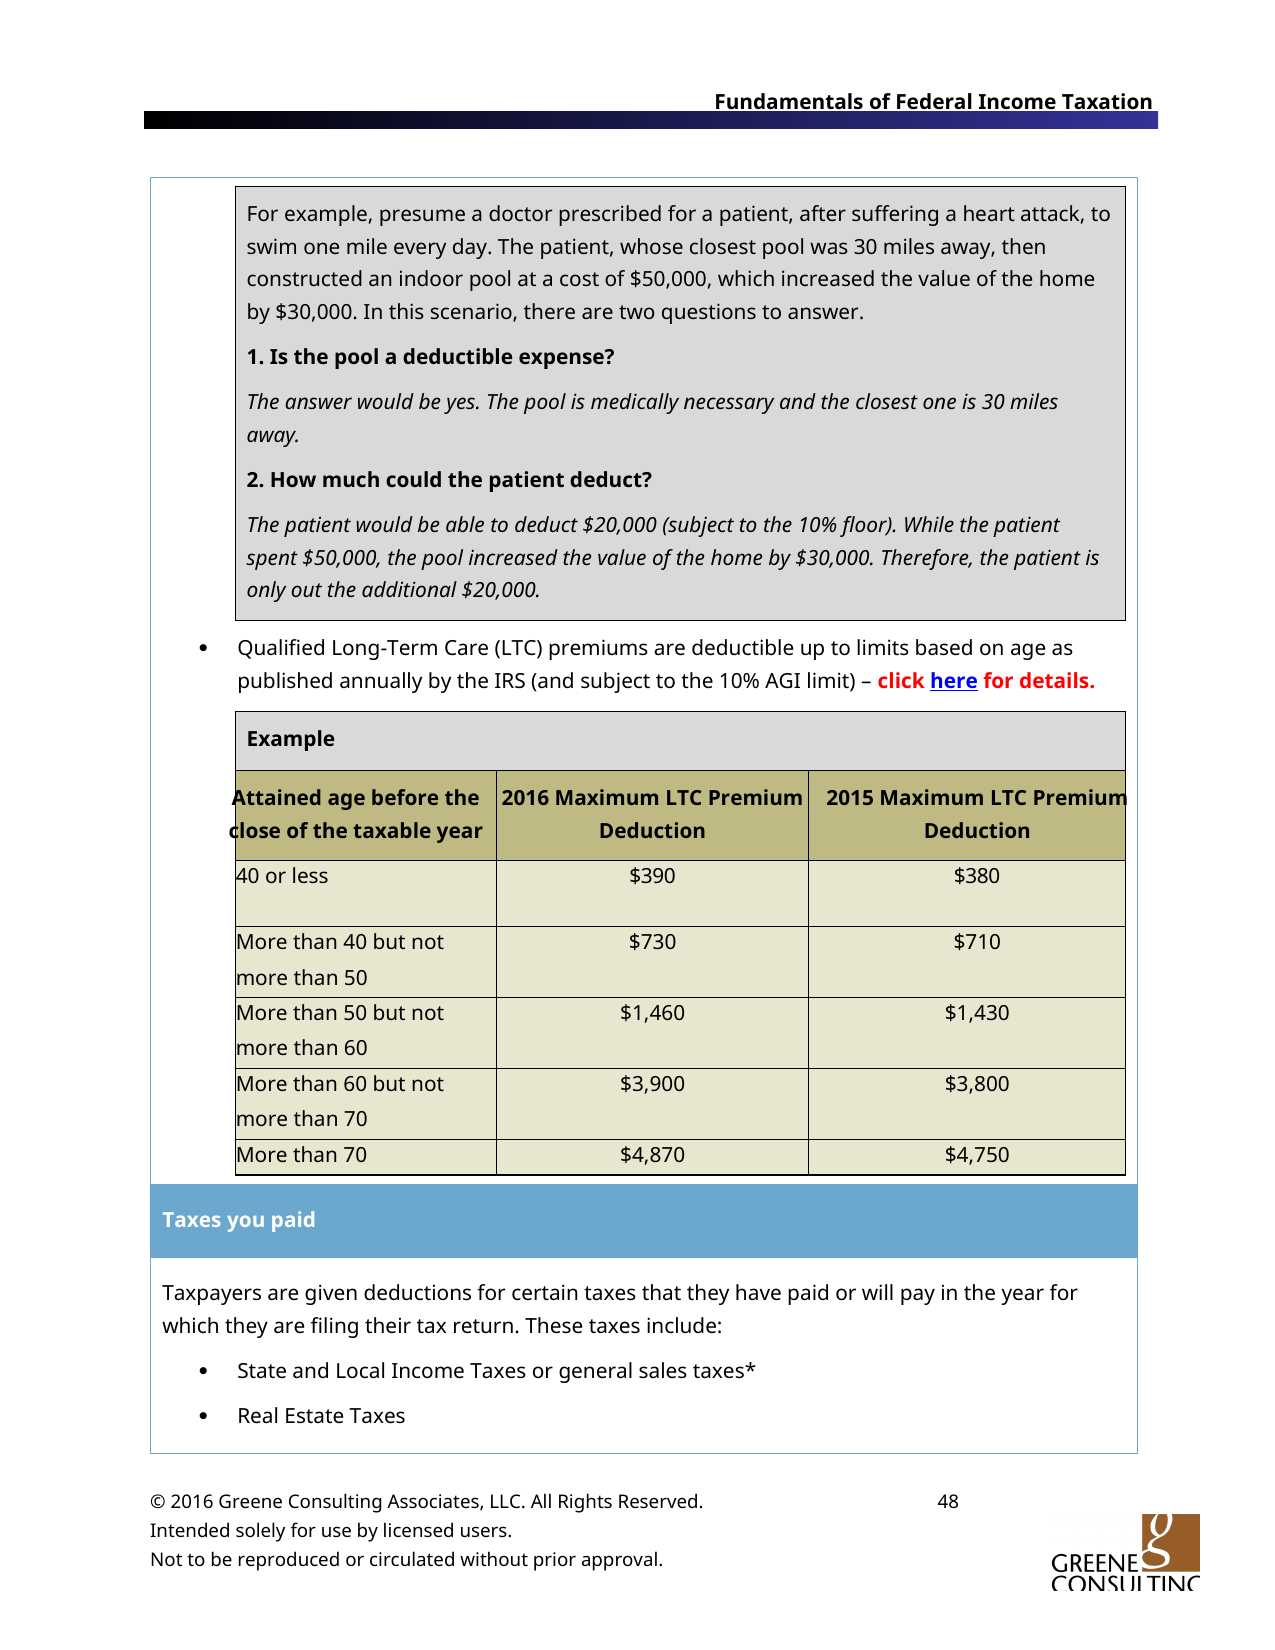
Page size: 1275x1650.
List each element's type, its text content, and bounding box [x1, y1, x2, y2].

table_cell Taxes you paid [151, 1185, 1137, 1257]
picture [1050, 1514, 1200, 1590]
